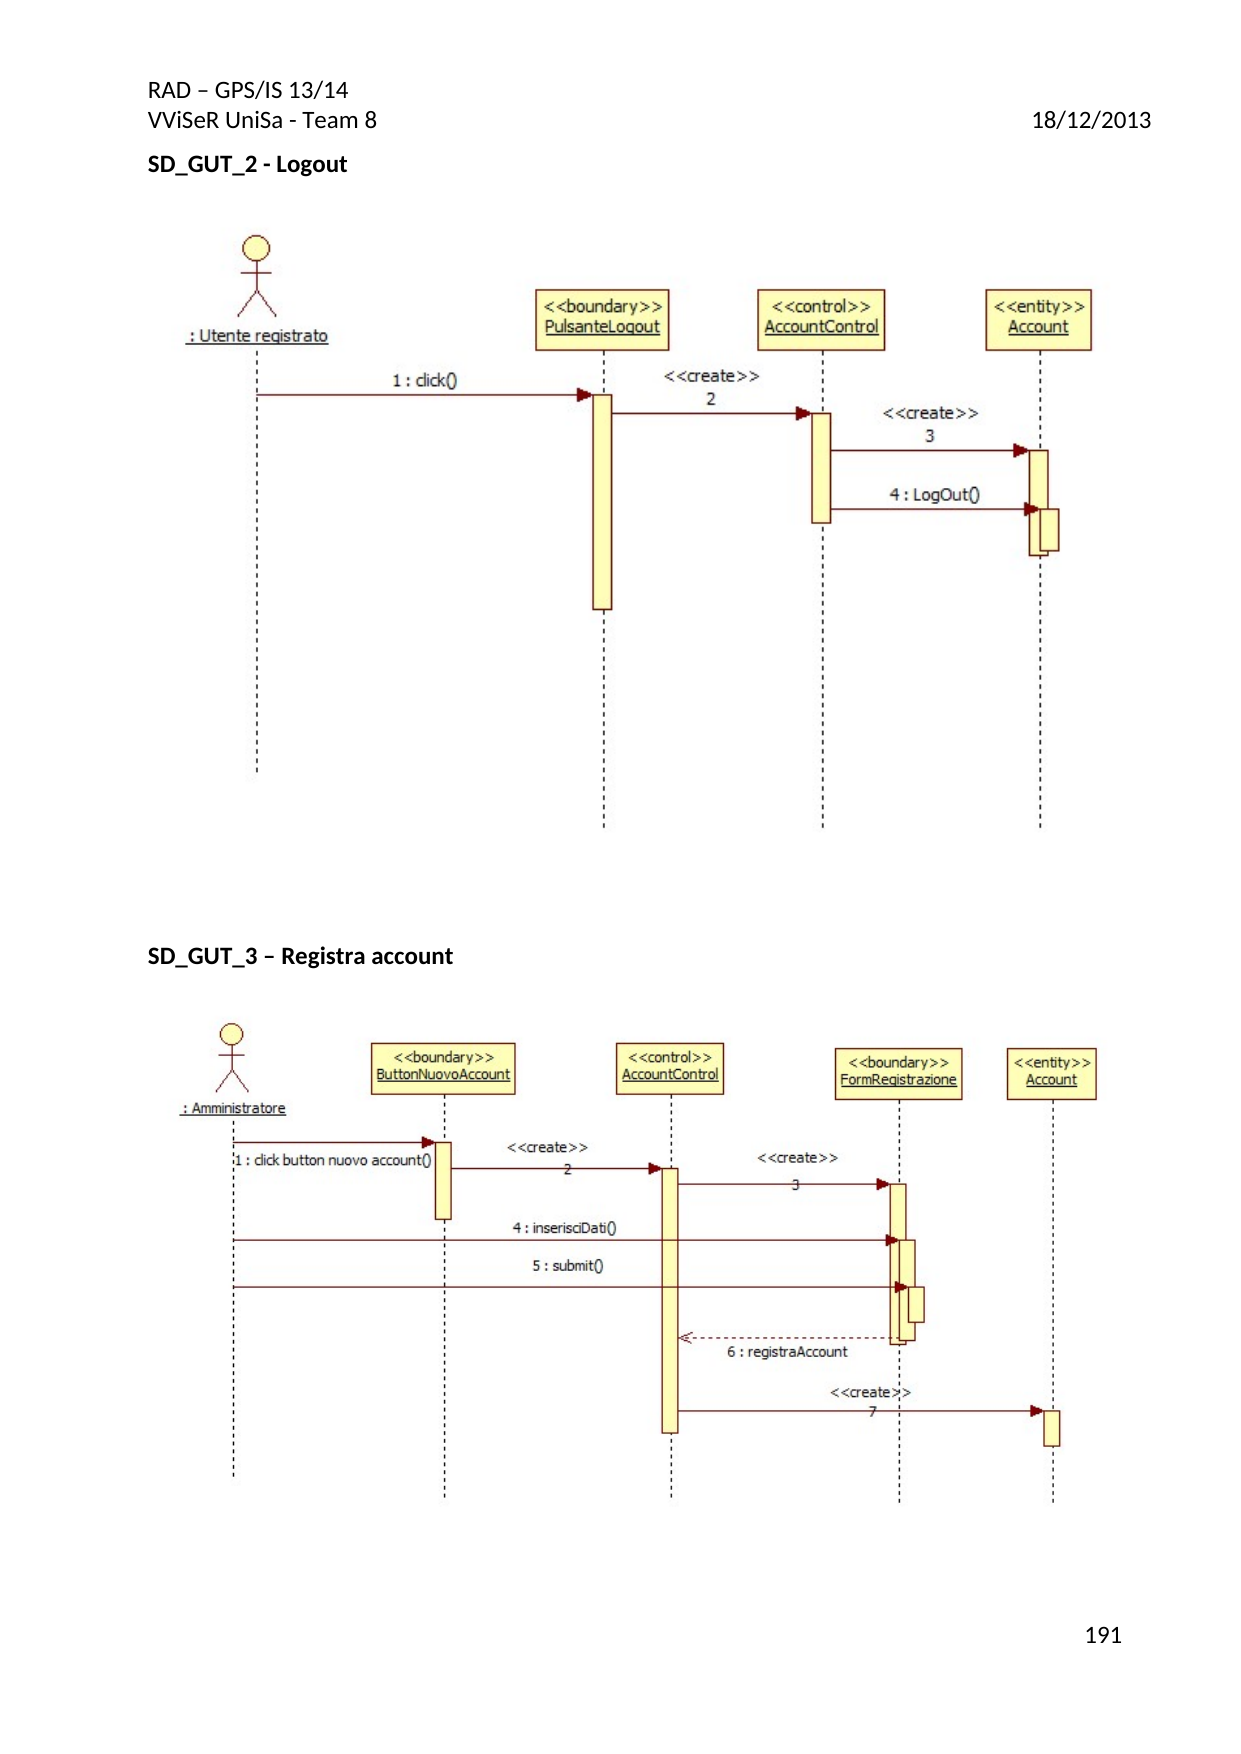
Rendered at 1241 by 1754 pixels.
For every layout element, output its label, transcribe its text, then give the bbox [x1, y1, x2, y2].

text SD_GUT_3 – Registra account [148, 940, 1122, 971]
picture [147, 203, 1123, 859]
picture [147, 996, 1123, 1529]
text SD_GUT_2 - Logout [148, 148, 1122, 178]
